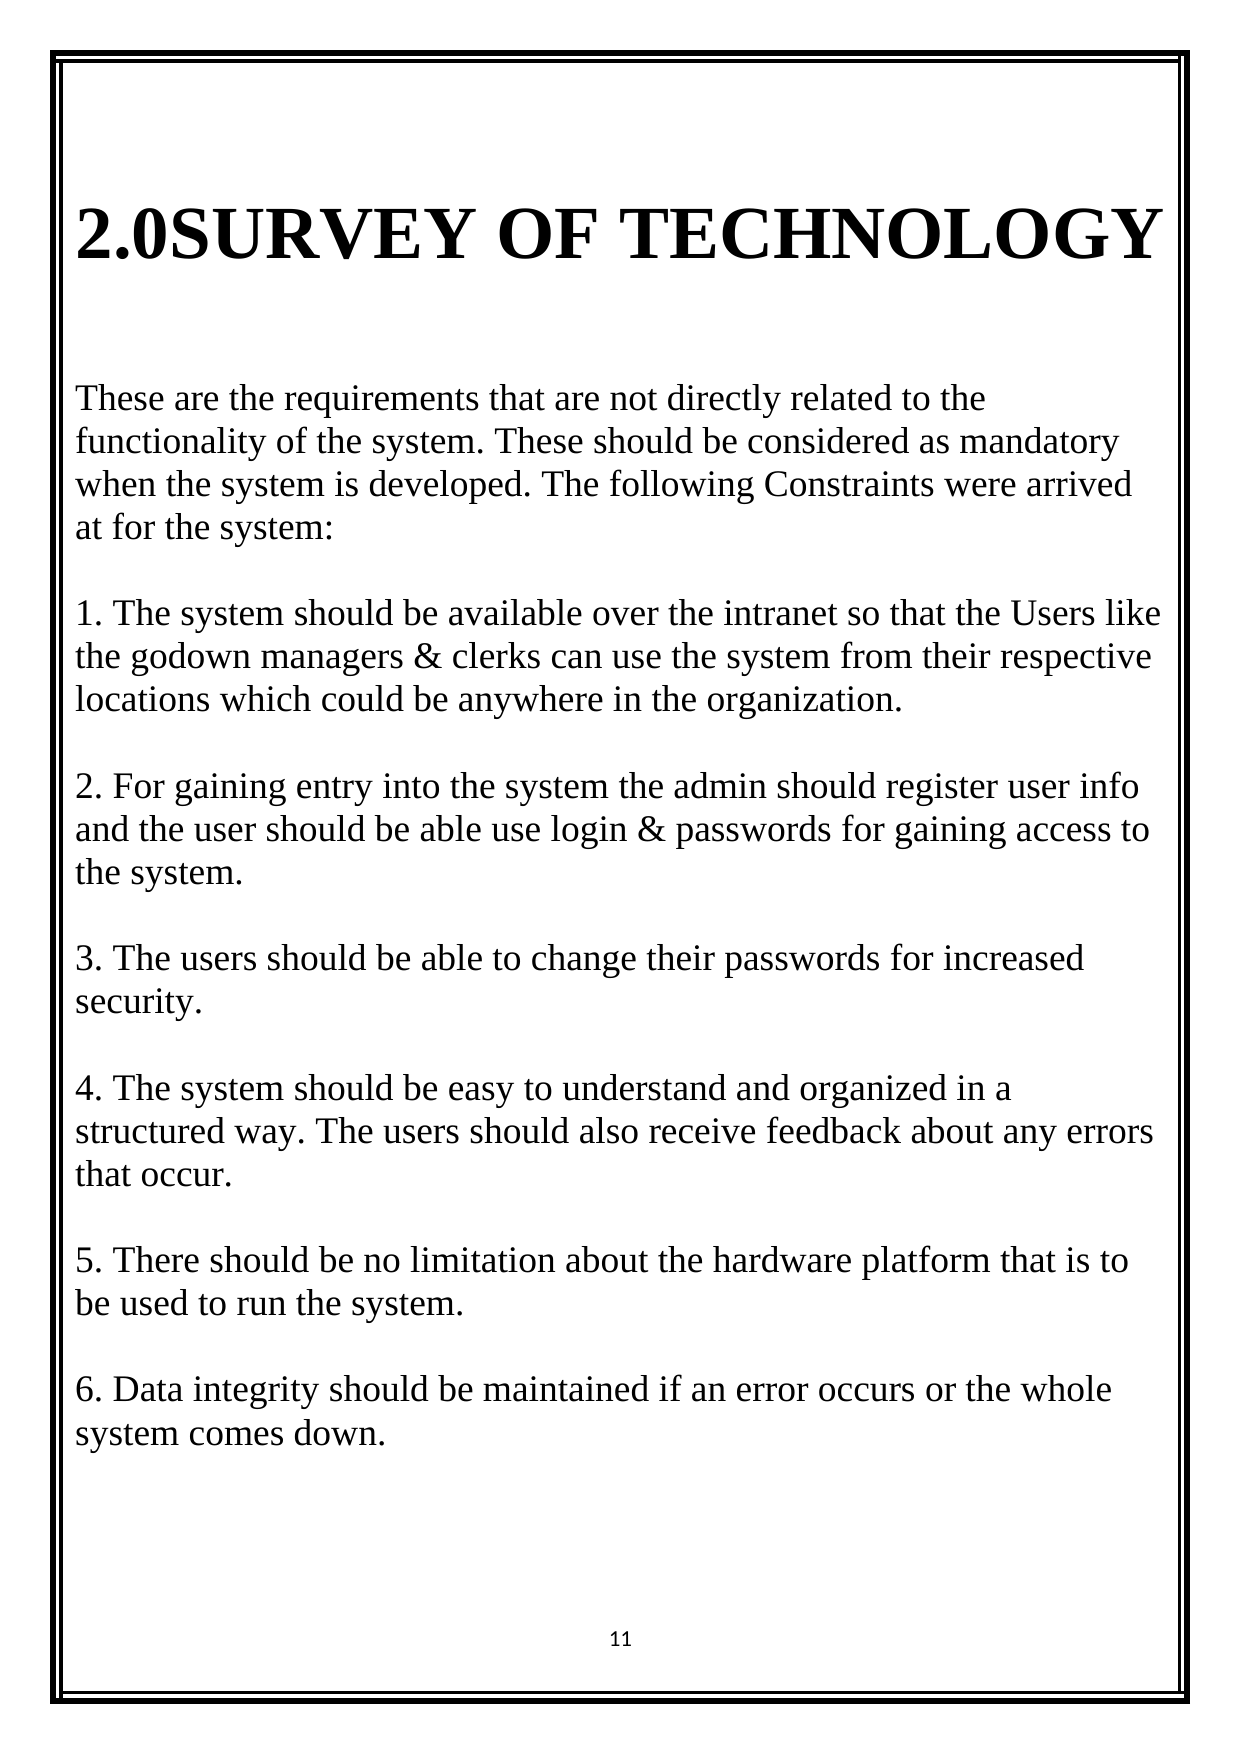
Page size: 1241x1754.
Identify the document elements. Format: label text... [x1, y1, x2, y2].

text 3. The users should be able to change their passwords for increased security. [75, 936, 1165, 1022]
text 2.0SURVEY OF TECHNOLOGY [75, 188, 1165, 274]
text 5. There should be no limitation about the hardware platform that is to be used to run the system. [75, 1237, 1165, 1324]
text These are the requirements that are not directly related to the functionality of the system. These should be considered as mandatory when the system is developed. The following Constraints were arrived at for the system: [75, 375, 1165, 547]
text 4. The system should be easy to understand and organized in a structured way. The users should also receive feedback about any errors that occur. [75, 1065, 1165, 1194]
text 6. Data integrity should be maintained if an error occurs or the whole system comes down. [75, 1367, 1165, 1453]
text 2. For gaining entry into the system the admin should register user info and the user should be able use login & passwords for gaining access to the system. [75, 763, 1165, 892]
text 1. The system should be available over the intranet so that the Users like the godown managers & clerks can use the system from their respective locations which could be anywhere in the organization. [75, 591, 1165, 720]
